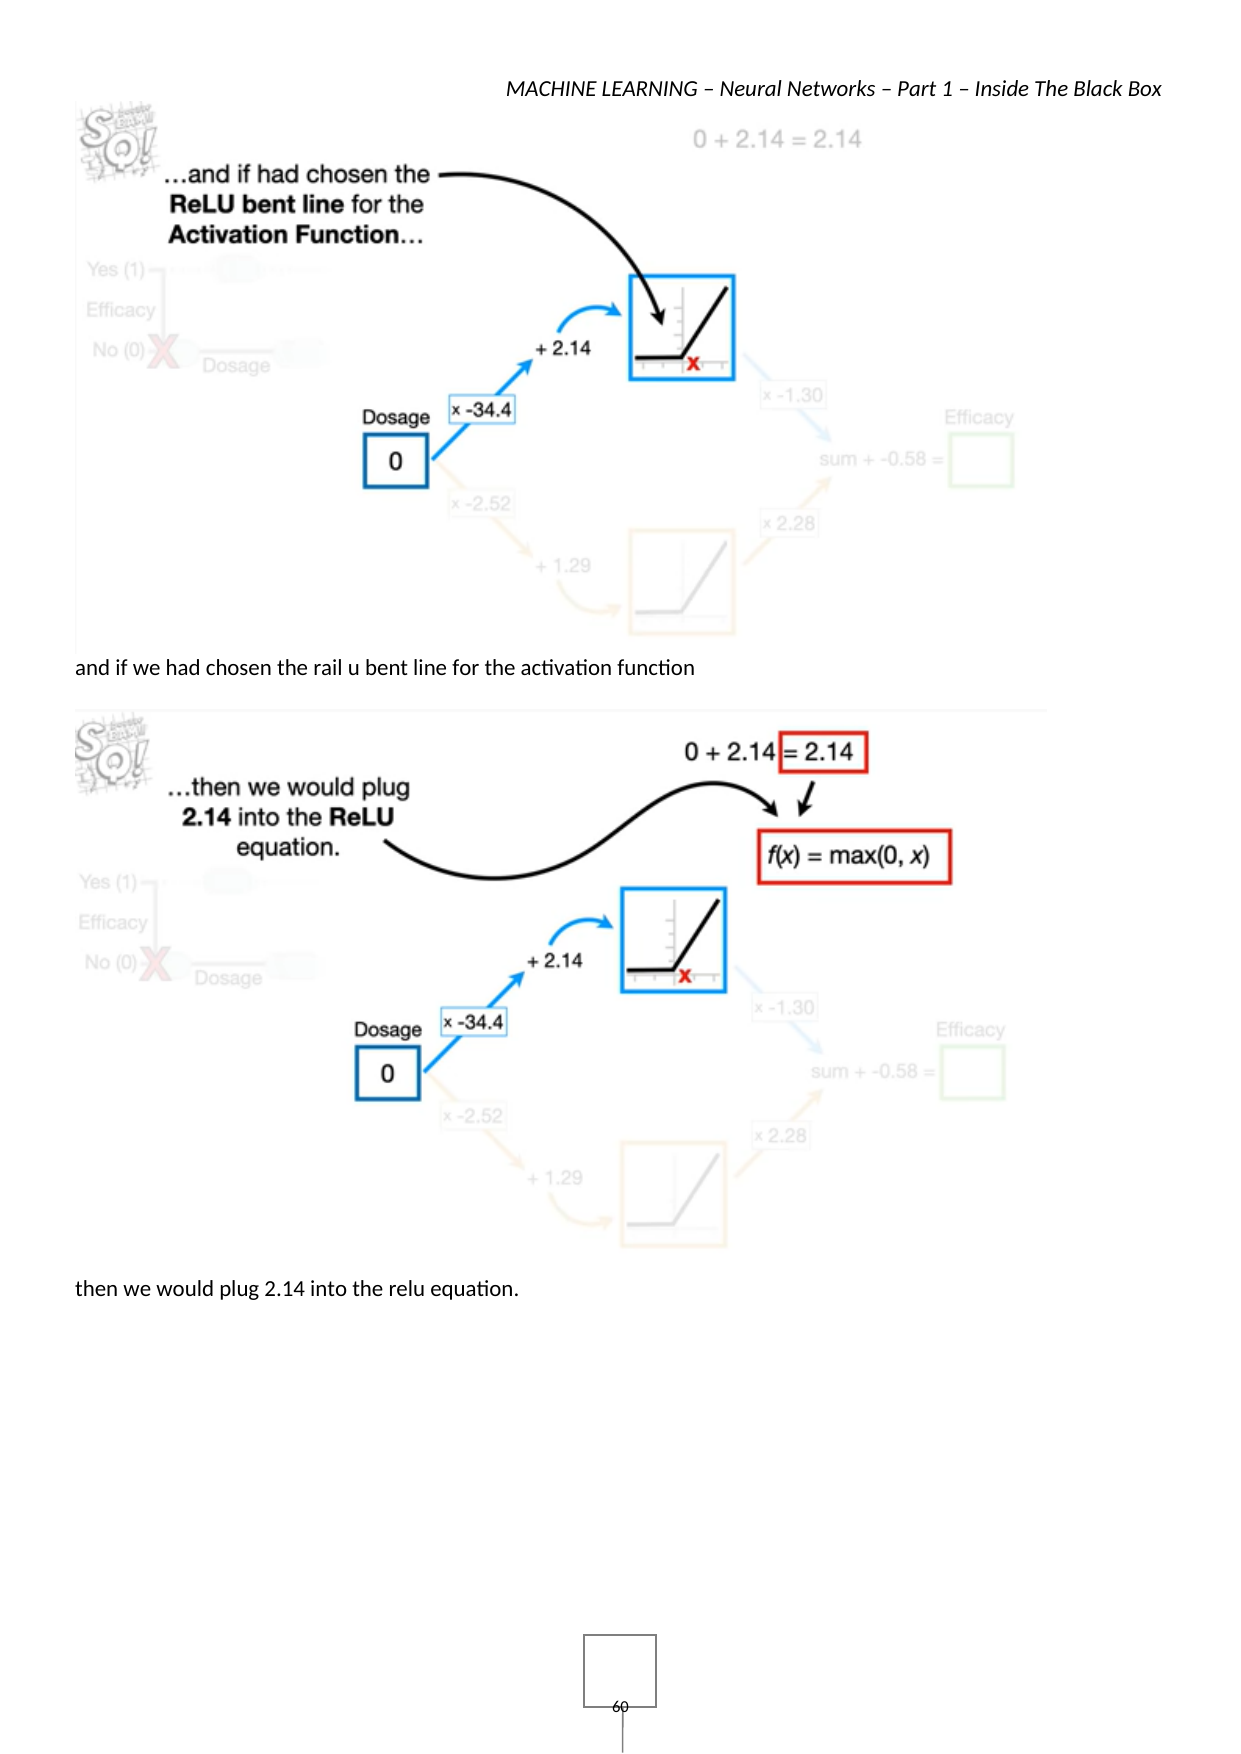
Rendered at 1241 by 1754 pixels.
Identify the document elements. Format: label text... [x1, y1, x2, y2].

text then we would plug 2.14 into the relu equation. [75, 1274, 1165, 1302]
picture [75, 101, 1076, 654]
text and if we had chosen the rail u bent line for the activation function [75, 653, 1165, 681]
picture [75, 709, 1047, 1274]
